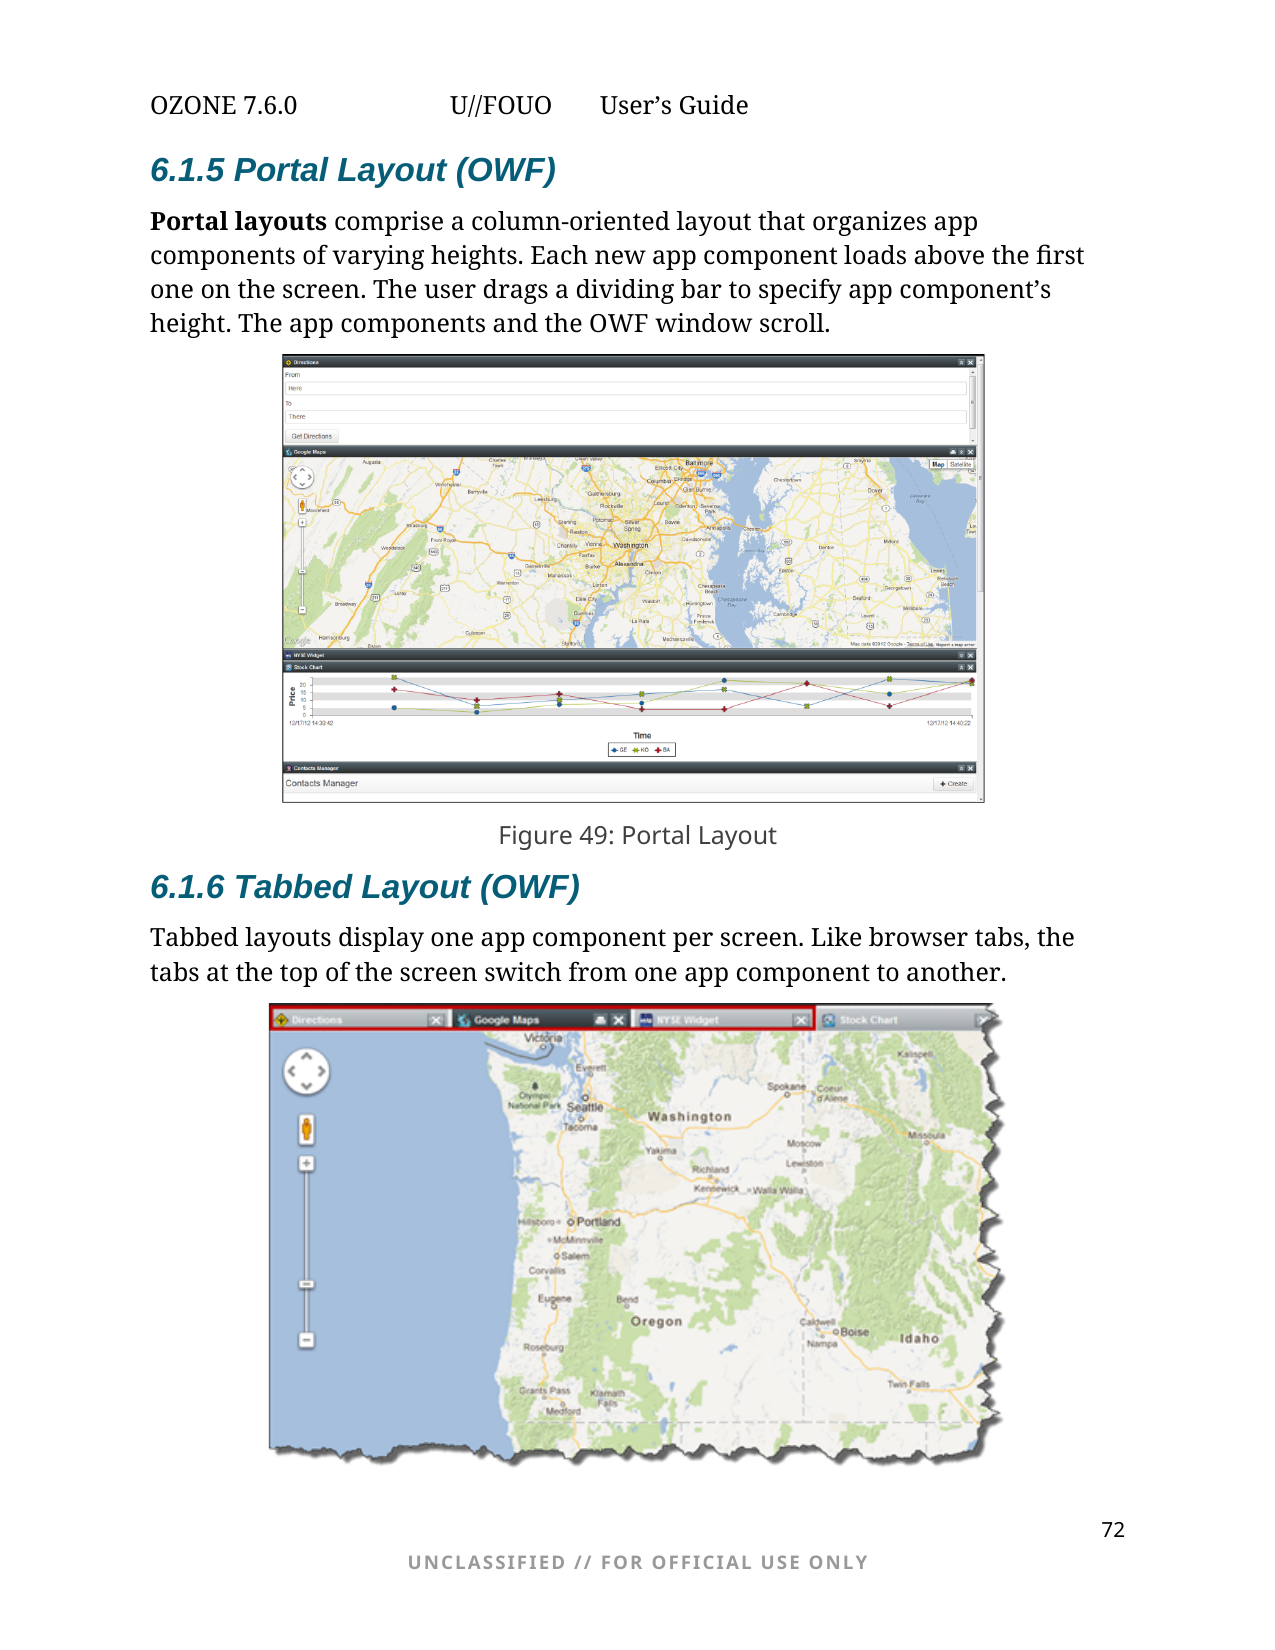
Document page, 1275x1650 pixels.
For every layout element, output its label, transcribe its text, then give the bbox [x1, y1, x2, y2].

text Portal layouts comprise a column-oriented layout that organizes app components of varying heights. Each new app component loads above the first one on the screen. The user drags a dividing bar to specify app component’s height. The app components and the OWF window scroll. [150, 203, 1125, 340]
picture [268, 1003, 1007, 1472]
subtitle Tabbed Layout (OWF) [150, 867, 1125, 905]
subtitle Portal Layout (OWF) [150, 150, 1125, 188]
text Tabbed layouts display one app component per screen. Like browser tabs, the tabs at the top of the screen switch from one app component to another. [150, 920, 1125, 988]
picture [282, 354, 993, 803]
